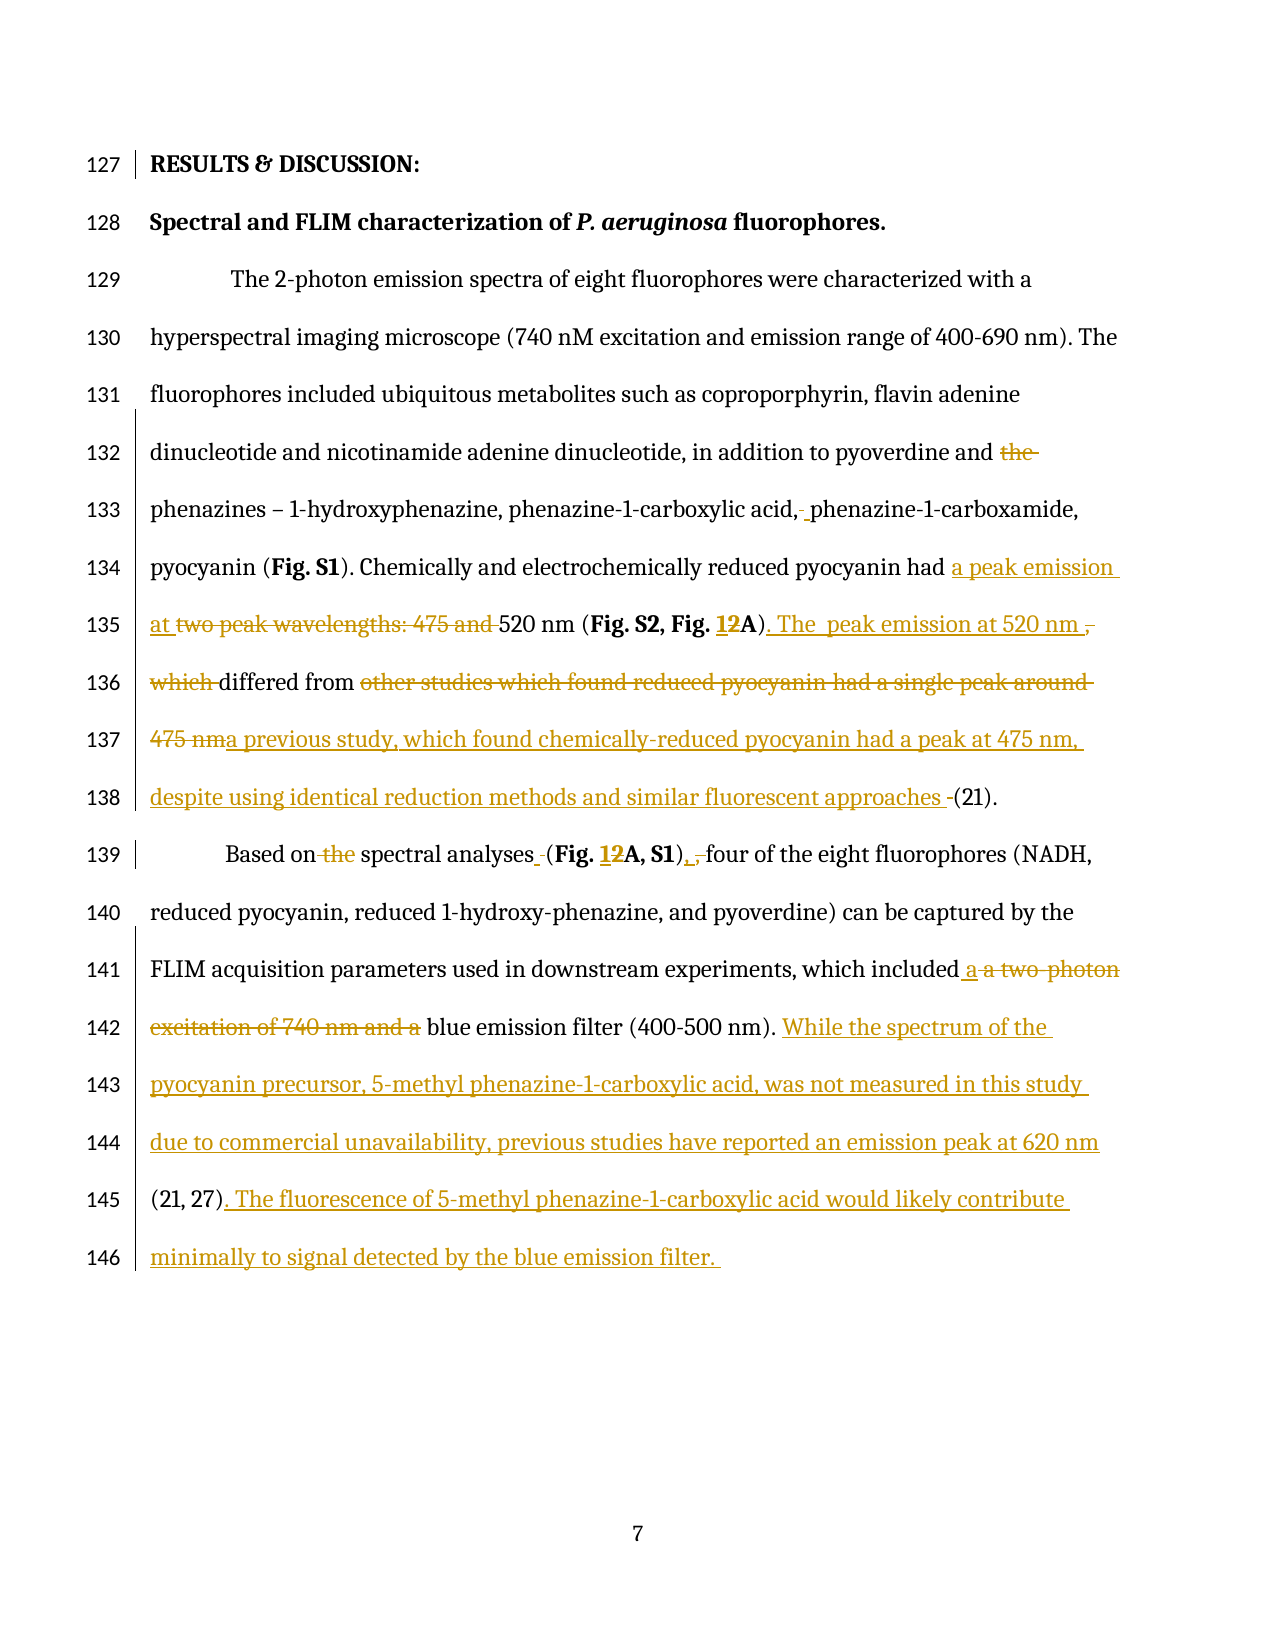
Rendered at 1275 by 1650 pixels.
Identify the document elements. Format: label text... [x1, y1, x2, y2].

text Based on spectral analyses(Fig. A, S1)four of the eight fluorophores (NADH, reduced pyocyanin, reduced 1-hydroxy-phenazine, and pyoverdine) can be captured by the FLIM acquisition parameters used in downstream experiments, which included blue emission filter (400-500 nm). (21, 27) [150, 840, 1125, 1271]
text Spectral and FLIM characterization of P. aeruginosa fluorophores. [150, 207, 1125, 236]
text RESULTS & DISCUSSION: [150, 150, 1125, 179]
text The 2-photon emission spectra of eight fluorophores were characterized with a hyperspectral imaging microscope (740 nM excitation and emission range of 400-690 nm). The fluorophores included ubiquitous metabolites such as coproporphyrin, flavin adenine dinucleotide and nicotinamide adenine dinucleotide, in addition to pyoverdine and phenazines – 1-hydroxyphenazine, phenazine-1-carboxylic acid,phenazine-1-carboxamide, pyocyanin (Fig. S1). Chemically and electrochemically reduced pyocyanin had 520 nm (Fig. S2, Fig. A)differed from (21). [150, 265, 1125, 811]
